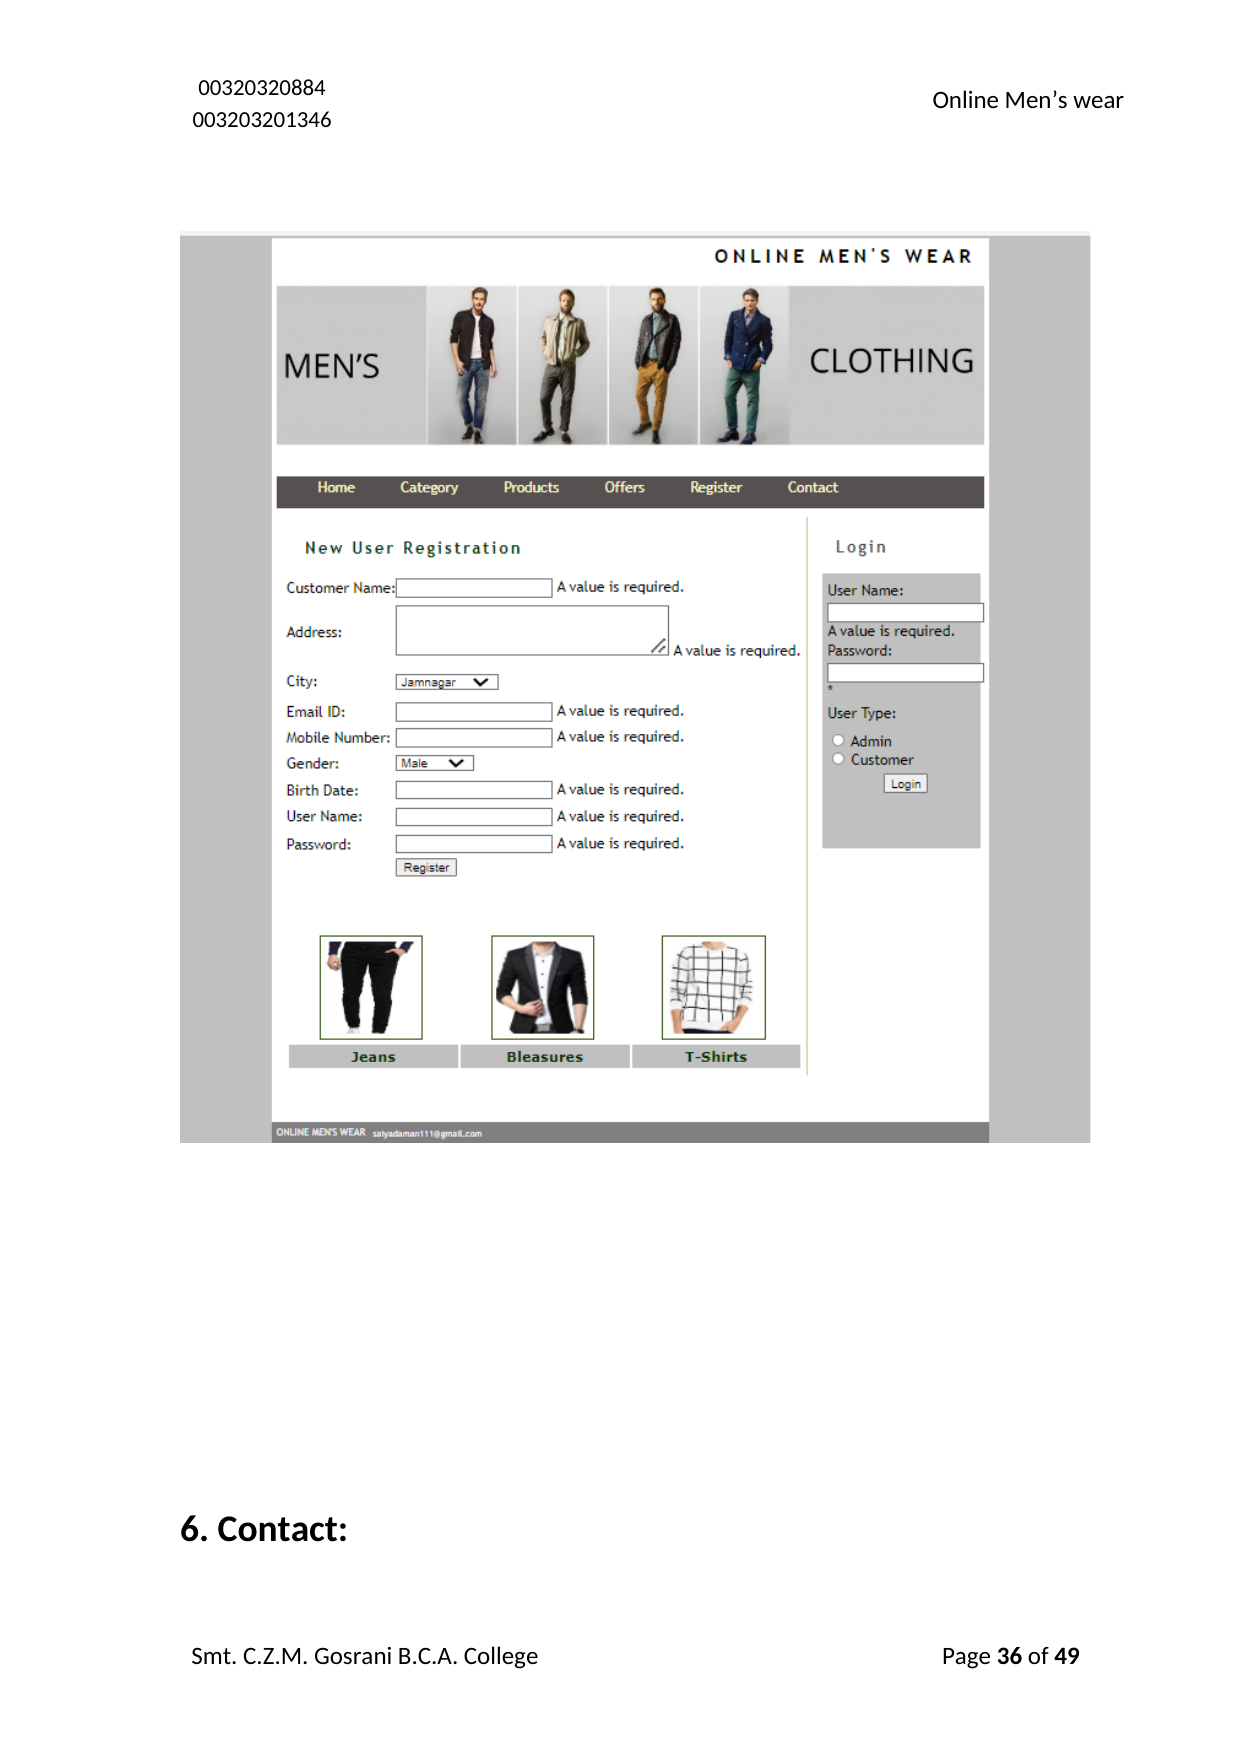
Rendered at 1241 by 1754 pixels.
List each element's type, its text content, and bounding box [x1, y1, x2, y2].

picture [180, 231, 1091, 1143]
text 6. Contact: [180, 1505, 1090, 1551]
